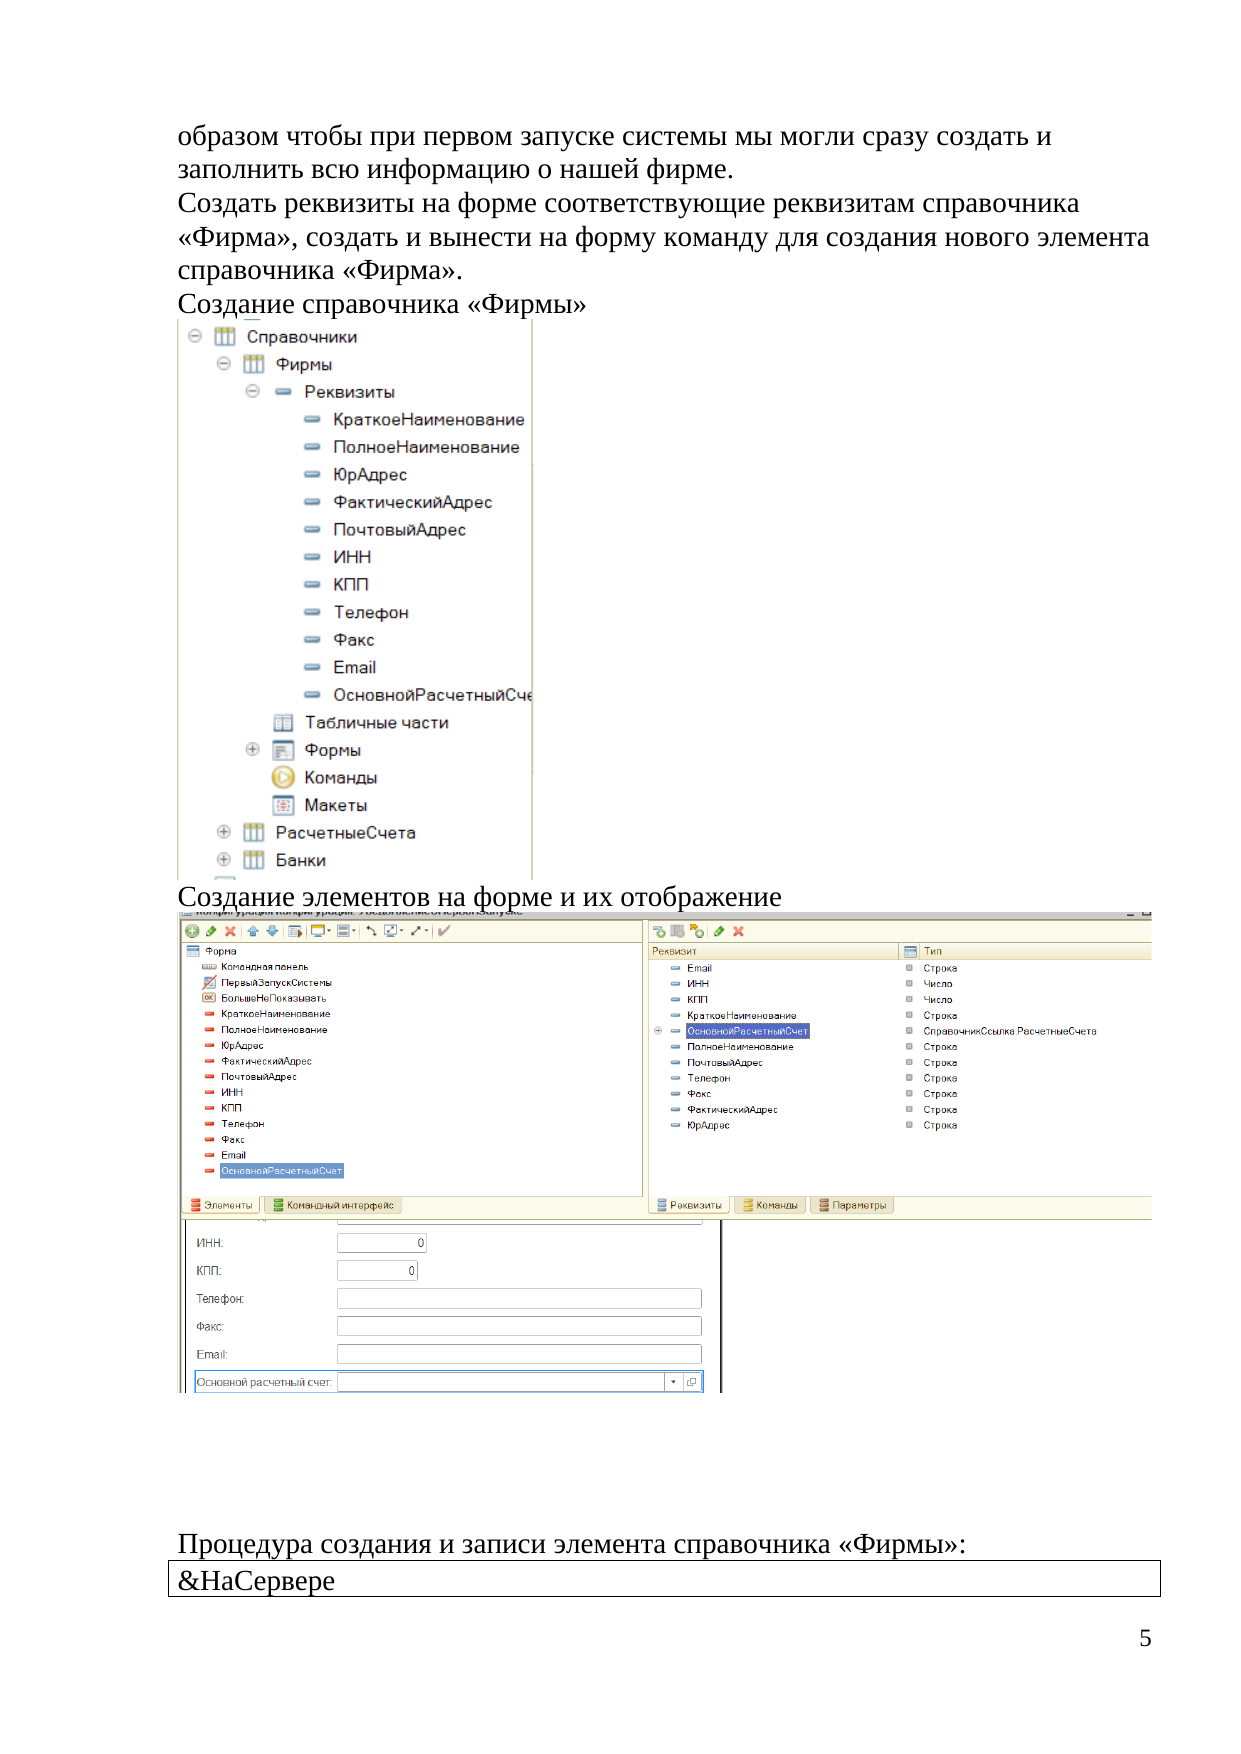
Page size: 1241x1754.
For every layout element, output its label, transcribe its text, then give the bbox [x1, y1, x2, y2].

picture [177, 912, 1152, 1393]
text Процедура создания и записи элемента справочника «Фирмы»: [177, 1526, 1152, 1560]
text Создание справочника «Фирмы» [177, 286, 1152, 319]
picture [177, 319, 534, 880]
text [177, 118, 1152, 286]
text Создание элементов на форме и их отображение [177, 879, 1152, 912]
text &НаСервере [169, 1561, 1160, 1596]
